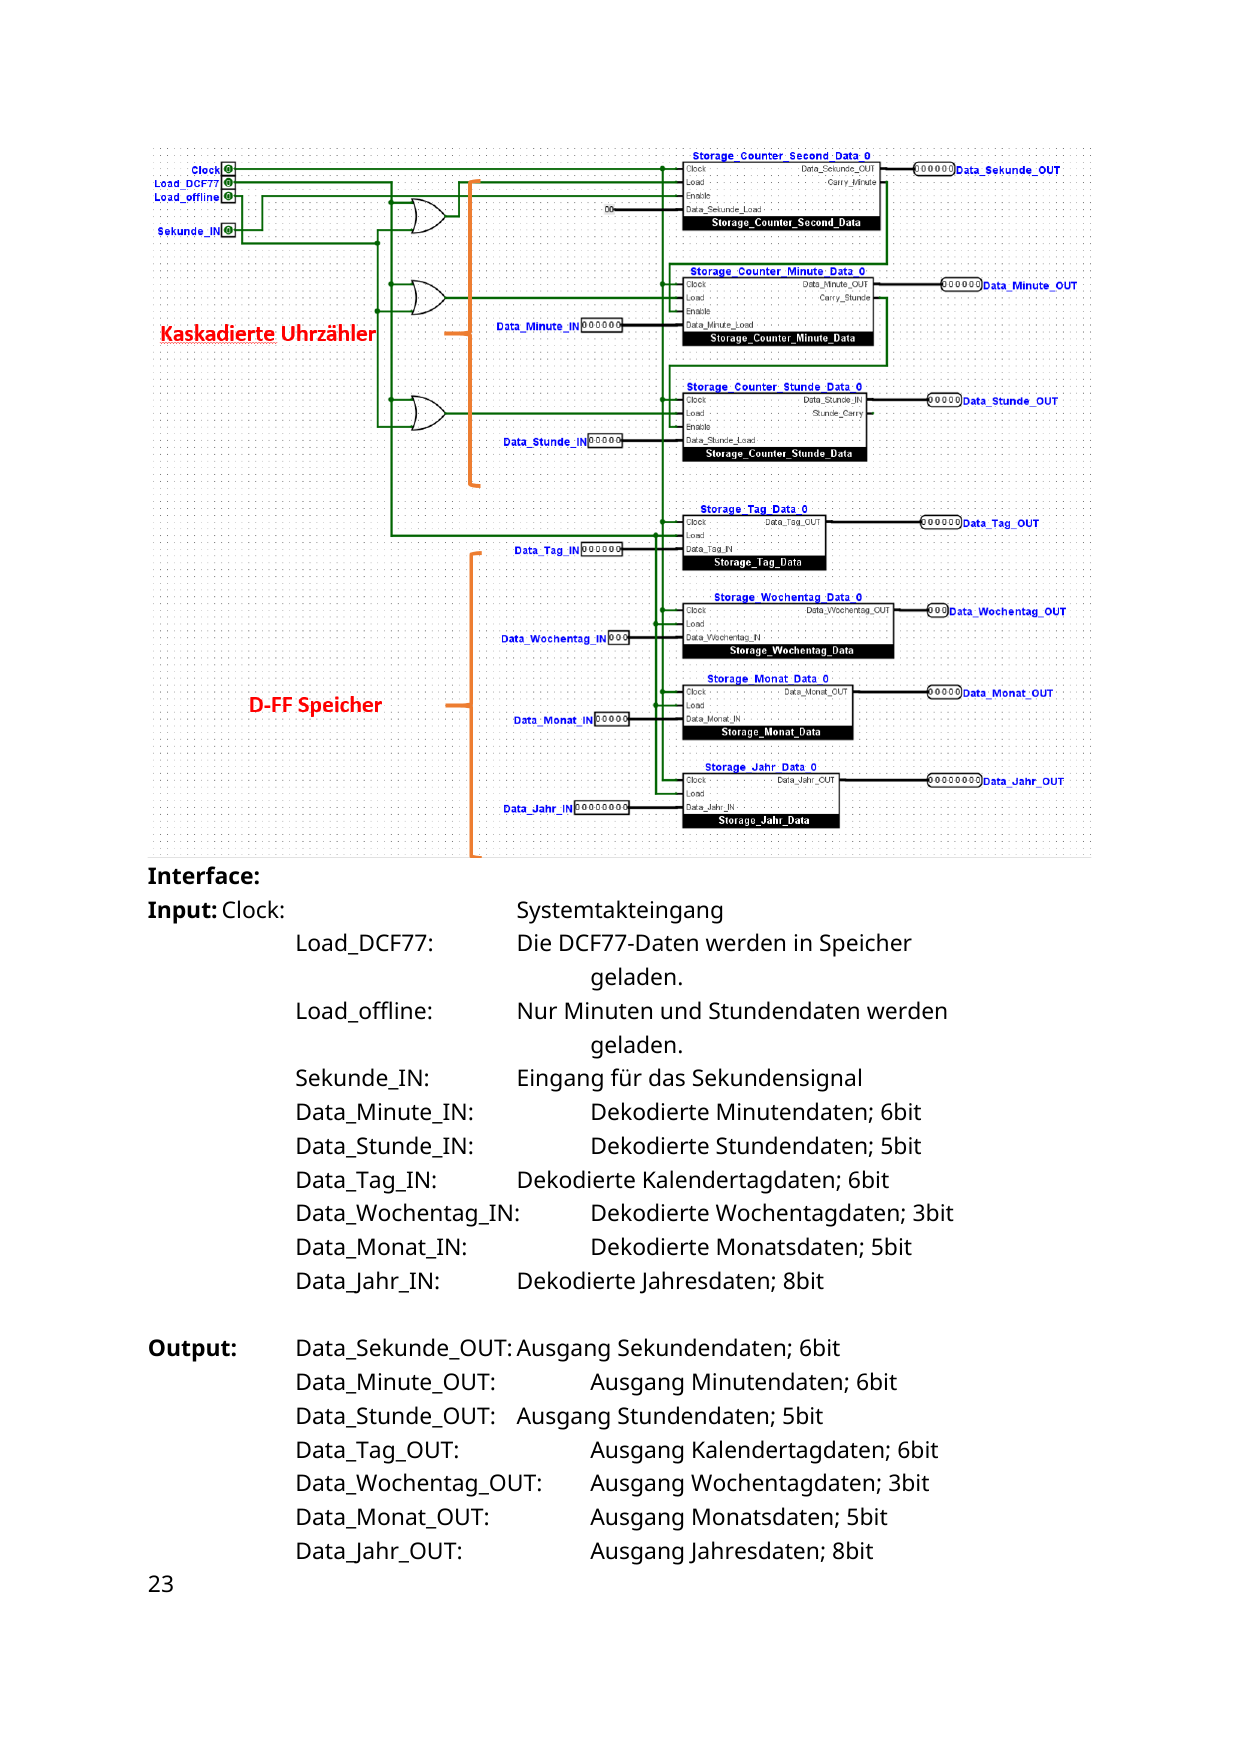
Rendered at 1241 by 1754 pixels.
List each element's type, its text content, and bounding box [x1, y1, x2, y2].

text Data_Tag_OUT: Ausgang Kalendertagdaten; 6bit [148, 1433, 1093, 1465]
text Data_Tag_IN: Dekodierte Kalendertagdaten; 6bit [148, 1163, 1093, 1195]
text geladen. [148, 1028, 1093, 1060]
text Data_Jahr_OUT: Ausgang Jahresdaten; 8bit [148, 1535, 1093, 1566]
text Data_Stunde_IN: Dekodierte Stundendaten; 5bit [148, 1130, 1093, 1161]
text geladen. [148, 961, 1093, 992]
text Sekunde_IN: Eingang für das Sekundensignal [148, 1062, 1093, 1093]
text Load_DCF77: Die DCF77-Daten werden in Speicher [148, 927, 1093, 958]
text Interface: [148, 860, 1093, 891]
text Data_Jahr_IN: Dekodierte Jahresdaten; 8bit [148, 1265, 1093, 1296]
text Data_Minute_IN: Dekodierte Minutendaten; 6bit [148, 1096, 1093, 1127]
text Output: Data_Sekunde_OUT: Ausgang Sekundendaten; 6bit [148, 1332, 1093, 1363]
text Data_Wochentag_OUT: Ausgang Wochentagdaten; 3bit [148, 1467, 1093, 1498]
text Input: Clock: Systemtakteingang [148, 893, 1093, 925]
text Data_Minute_OUT: Ausgang Minutendaten; 6bit [148, 1366, 1093, 1397]
text Data_Wochentag_IN: Dekodierte Wochentagdaten; 3bit [148, 1197, 1093, 1228]
text Data_Stunde_OUT: Ausgang Stundendaten; 5bit [148, 1400, 1093, 1431]
text Data_Monat_OUT: Ausgang Monatsdaten; 5bit [148, 1501, 1093, 1532]
text Data_Monat_IN: Dekodierte Monatsdaten; 5bit [148, 1231, 1093, 1262]
text Load_offline: Nur Minuten und Stundendaten werden [148, 995, 1093, 1026]
picture [147, 147, 1092, 858]
